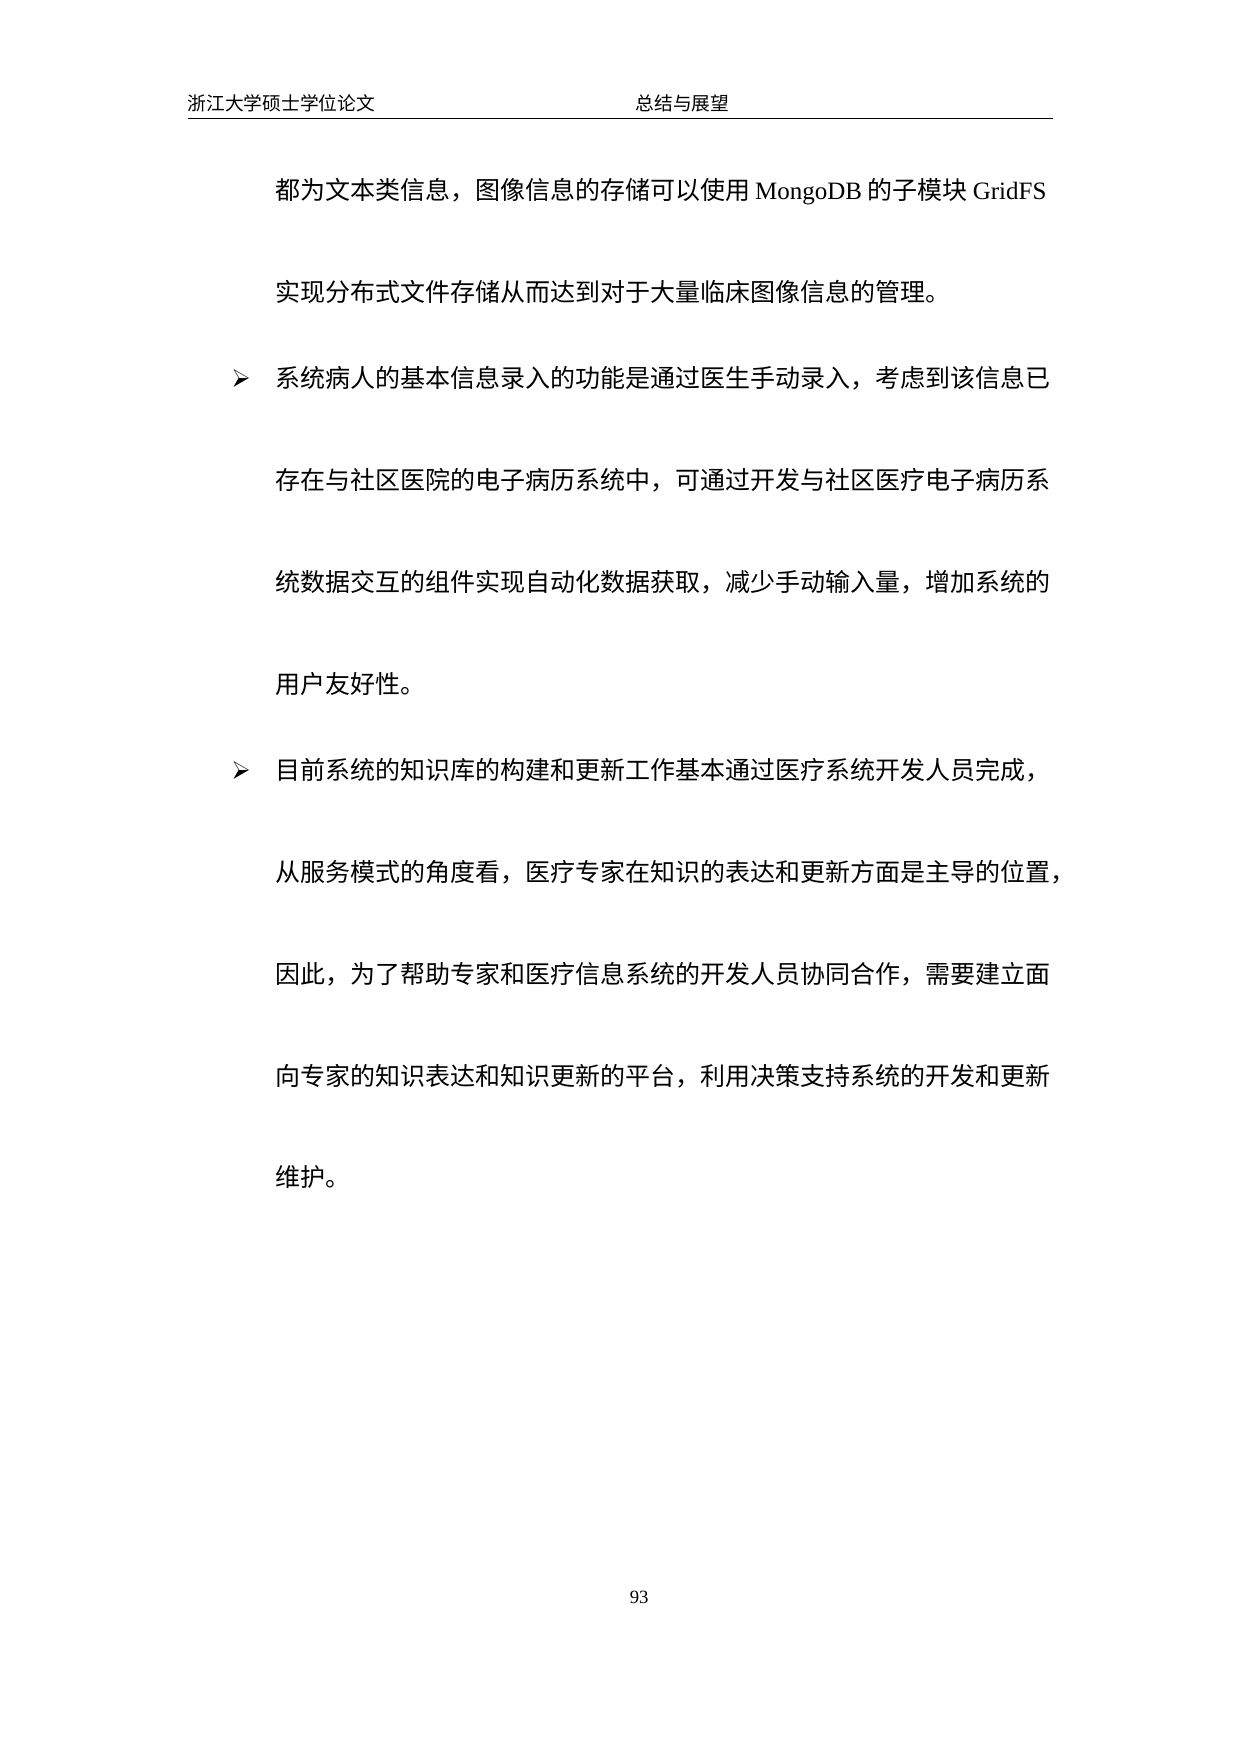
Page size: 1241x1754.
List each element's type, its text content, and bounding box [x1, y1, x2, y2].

list 系统病人的基本信息录入的功能是通过医生手动录入，考虑到该信息已存在与社区医院的电子病历系统中，可通过开发与社区医疗电子病历系统数据交互的组件实现自动化数据获取，减少手动输入量，增加系统的用户友好性。 [231, 343, 1053, 716]
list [231, 155, 1053, 325]
list 目前系统的知识库的构建和更新工作基本通过医疗系统开发人员完成，从服务模式的角度看，医疗专家在知识的表达和更新方面是主导的位置，因此，为了帮助专家和医疗信息系统的开发人员协同合作，需要建立面向专家的知识表达和知识更新的平台，利用决策支持系统的开发和更新维护。 [231, 734, 1053, 1210]
